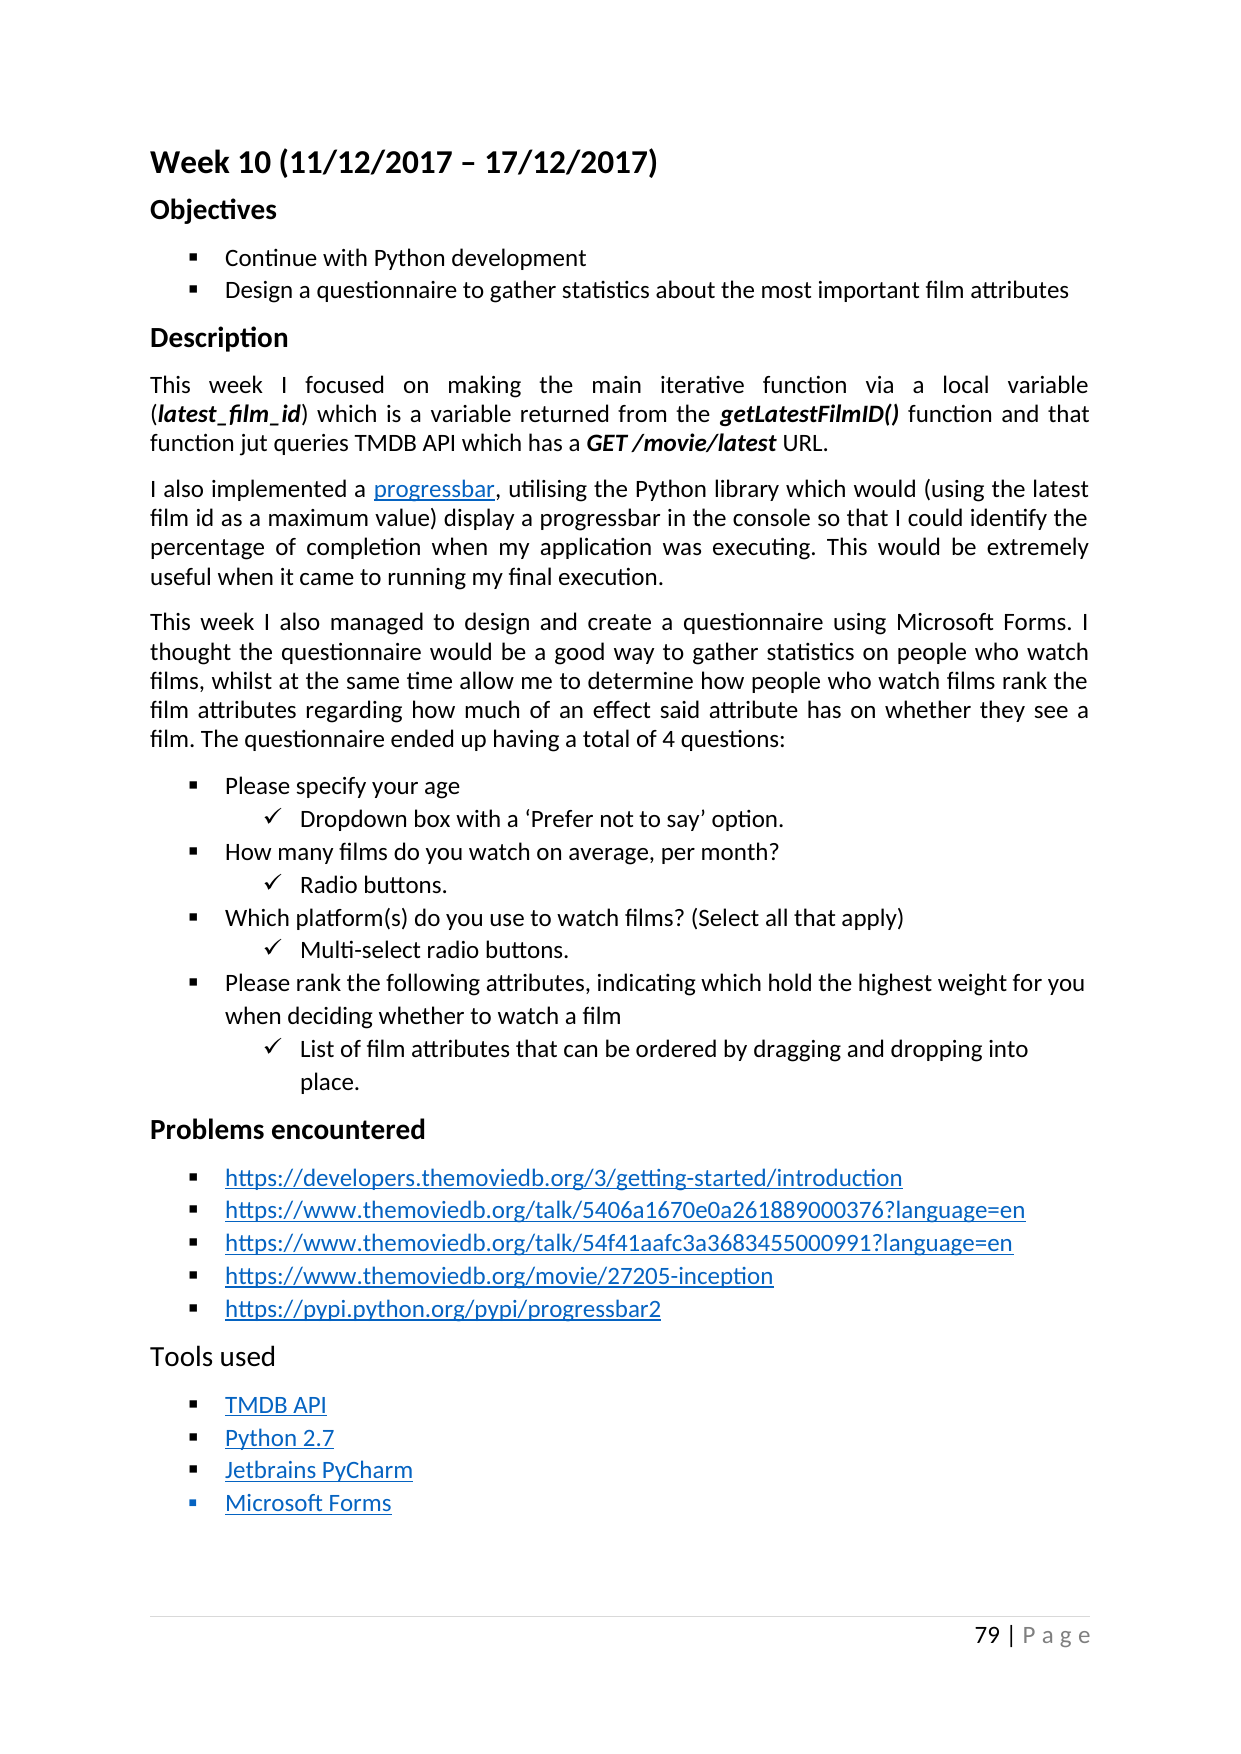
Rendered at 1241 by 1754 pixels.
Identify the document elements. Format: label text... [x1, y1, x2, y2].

text Problems encountered [150, 1116, 1090, 1145]
list Design a questionnaire to gather statistics about the most important film attributes [187, 274, 1090, 305]
list Radio buttons. [262, 869, 1090, 899]
text This week I also managed to design and create a questionnaire using Microsoft Forms. I thought the questionnaire would be a good way to gather statistics on people who watch films, whilst at the same time allow me to determine how people who watch films rank the film attributes regarding how much of an effect said attribute has on whether they see a film. The questionnaire ended up having a total of 4 questions: [150, 607, 1090, 753]
list Please rank the following attributes, indicating which hold the highest weight for you when deciding whether to watch a film [187, 967, 1090, 1031]
list Dropdown box with a ‘Prefer not to say’ option. [262, 803, 1090, 833]
list Microsoft Forms [187, 1487, 1090, 1518]
list https://www.themoviedb.org/talk/5406a1670e0a261889000376?language=en [187, 1194, 1090, 1225]
list List of film attributes that can be ordered by dragging and dropping into place. [262, 1033, 1090, 1097]
list https://www.themoviedb.org/movie/27205-inception [187, 1260, 1090, 1291]
list Continue with Python development [187, 242, 1090, 272]
list Python 2.7 [187, 1422, 1090, 1452]
list https://pypi.python.org/pypi/progressbar2 [187, 1293, 1090, 1324]
text I also implemented a progressbar, utilising the Python library which would (using the latest film id as a maximum value) display a progressbar in the console so that I could identify the percentage of completion when my application was executing. This would be extremely useful when it came to running my final execution. [150, 474, 1090, 591]
list TMDB API [187, 1389, 1090, 1419]
text Objectives [150, 196, 1090, 225]
list Jetbrains PyCharm [187, 1454, 1090, 1485]
text This week I focused on making the main iterative function via a local variable (latest_film_id) which is a variable returned from the getLatestFilmID() function and that function jut queries TMDB API which has a GET /movie/latest URL. [150, 370, 1090, 457]
list https://www.themoviedb.org/talk/54f41aafc3a3683455000991?language=en [187, 1227, 1090, 1258]
text Tools used [150, 1343, 1090, 1372]
text Week 10 (11/12/2017 – 17/12/2017) [150, 150, 1090, 179]
list Which platform(s) do you use to watch films? (Select all that apply) [187, 902, 1090, 932]
list Please specify your age [187, 770, 1090, 801]
list How many films do you watch on average, per month? [187, 836, 1090, 866]
text Description [150, 324, 1090, 353]
list Multi-select radio buttons. [262, 934, 1090, 965]
list https://developers.themoviedb.org/3/getting-started/introduction [187, 1162, 1090, 1192]
